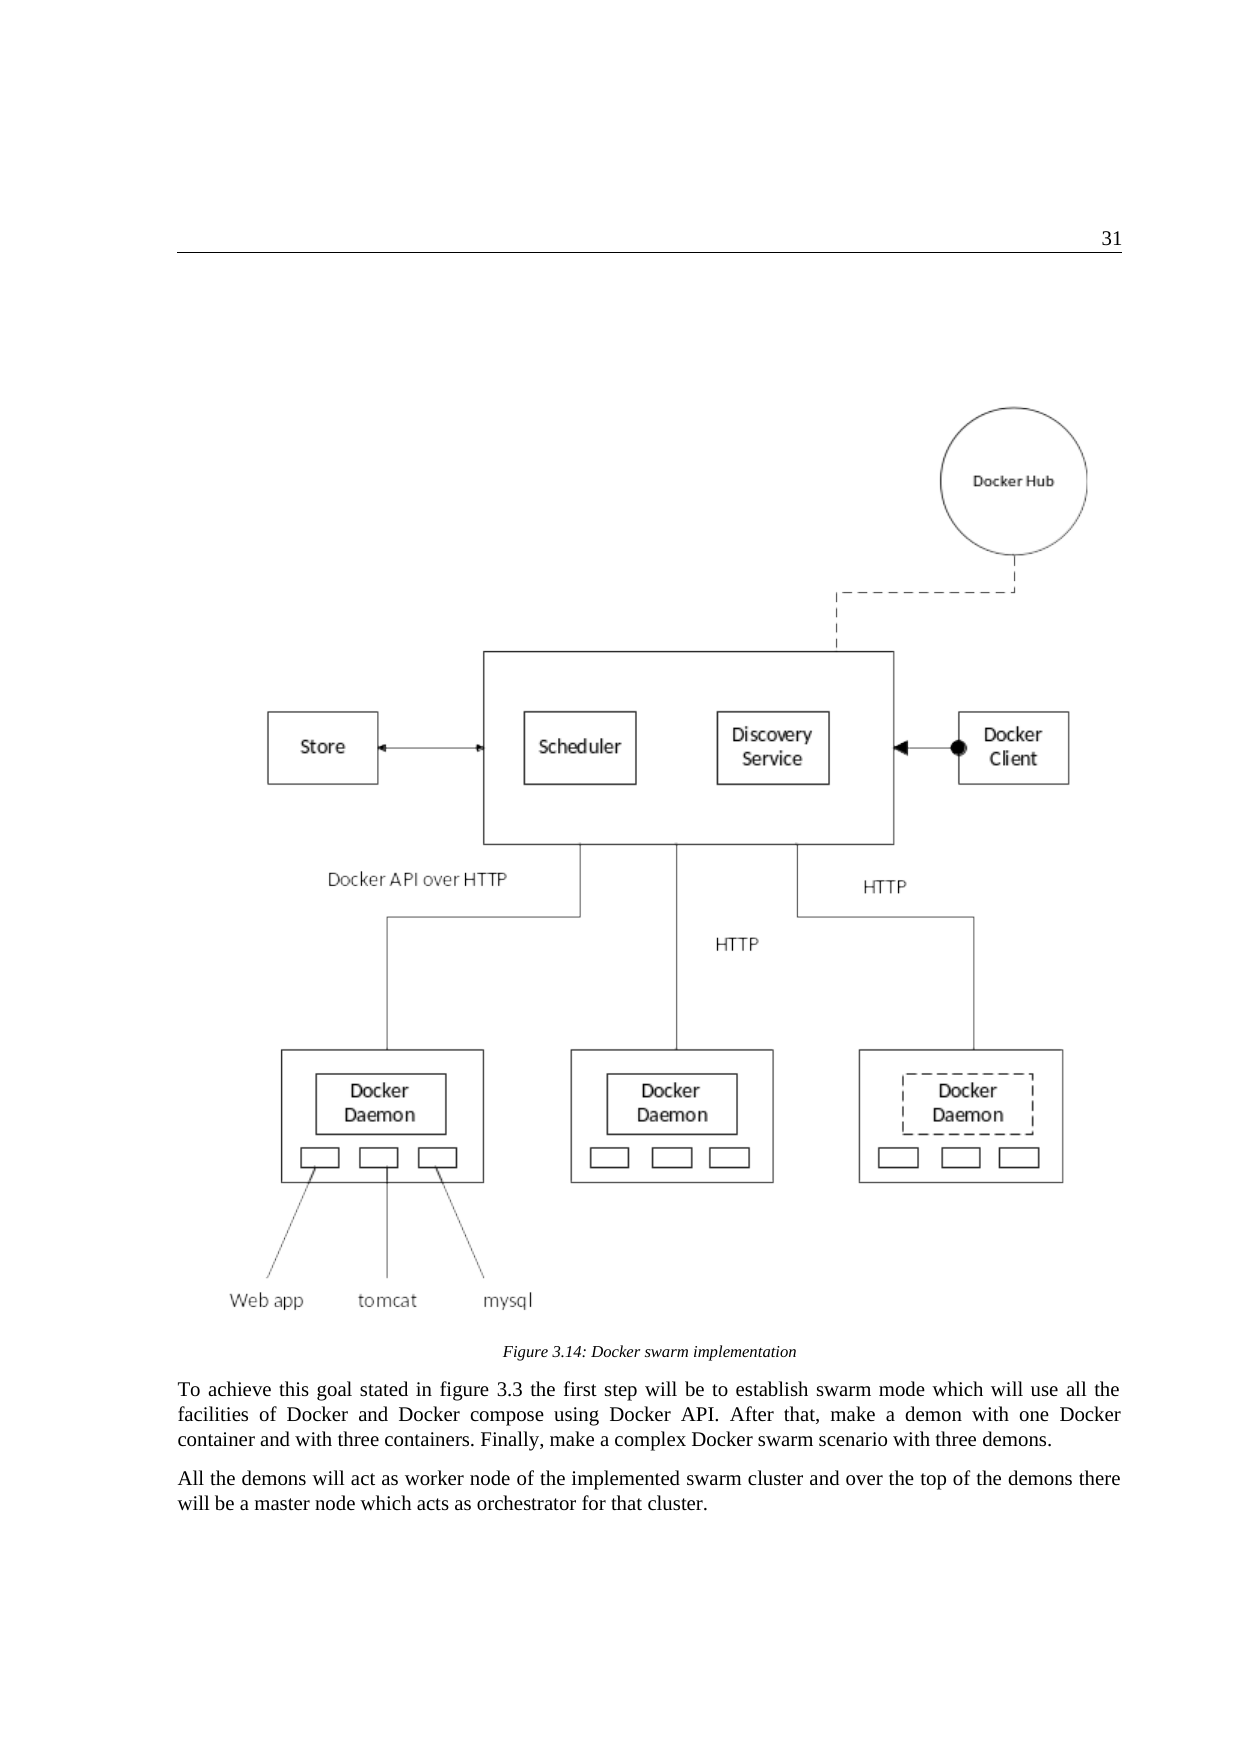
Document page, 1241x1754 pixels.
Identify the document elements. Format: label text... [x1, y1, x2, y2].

text To achieve this goal stated in figure 3.3 the first step will be to establish swarm mode which will use all the facilities of Docker and Docker compose using Docker API. After that, make a demon with one Docker container and with three containers. Finally, make a complex Docker swarm scenario with three demons. [177, 1376, 1122, 1451]
text All the demons will act as worker node of the implemented swarm cluster and over the top of the demons there will be a master node which acts as orchestrator for that cluster. [177, 1465, 1122, 1515]
